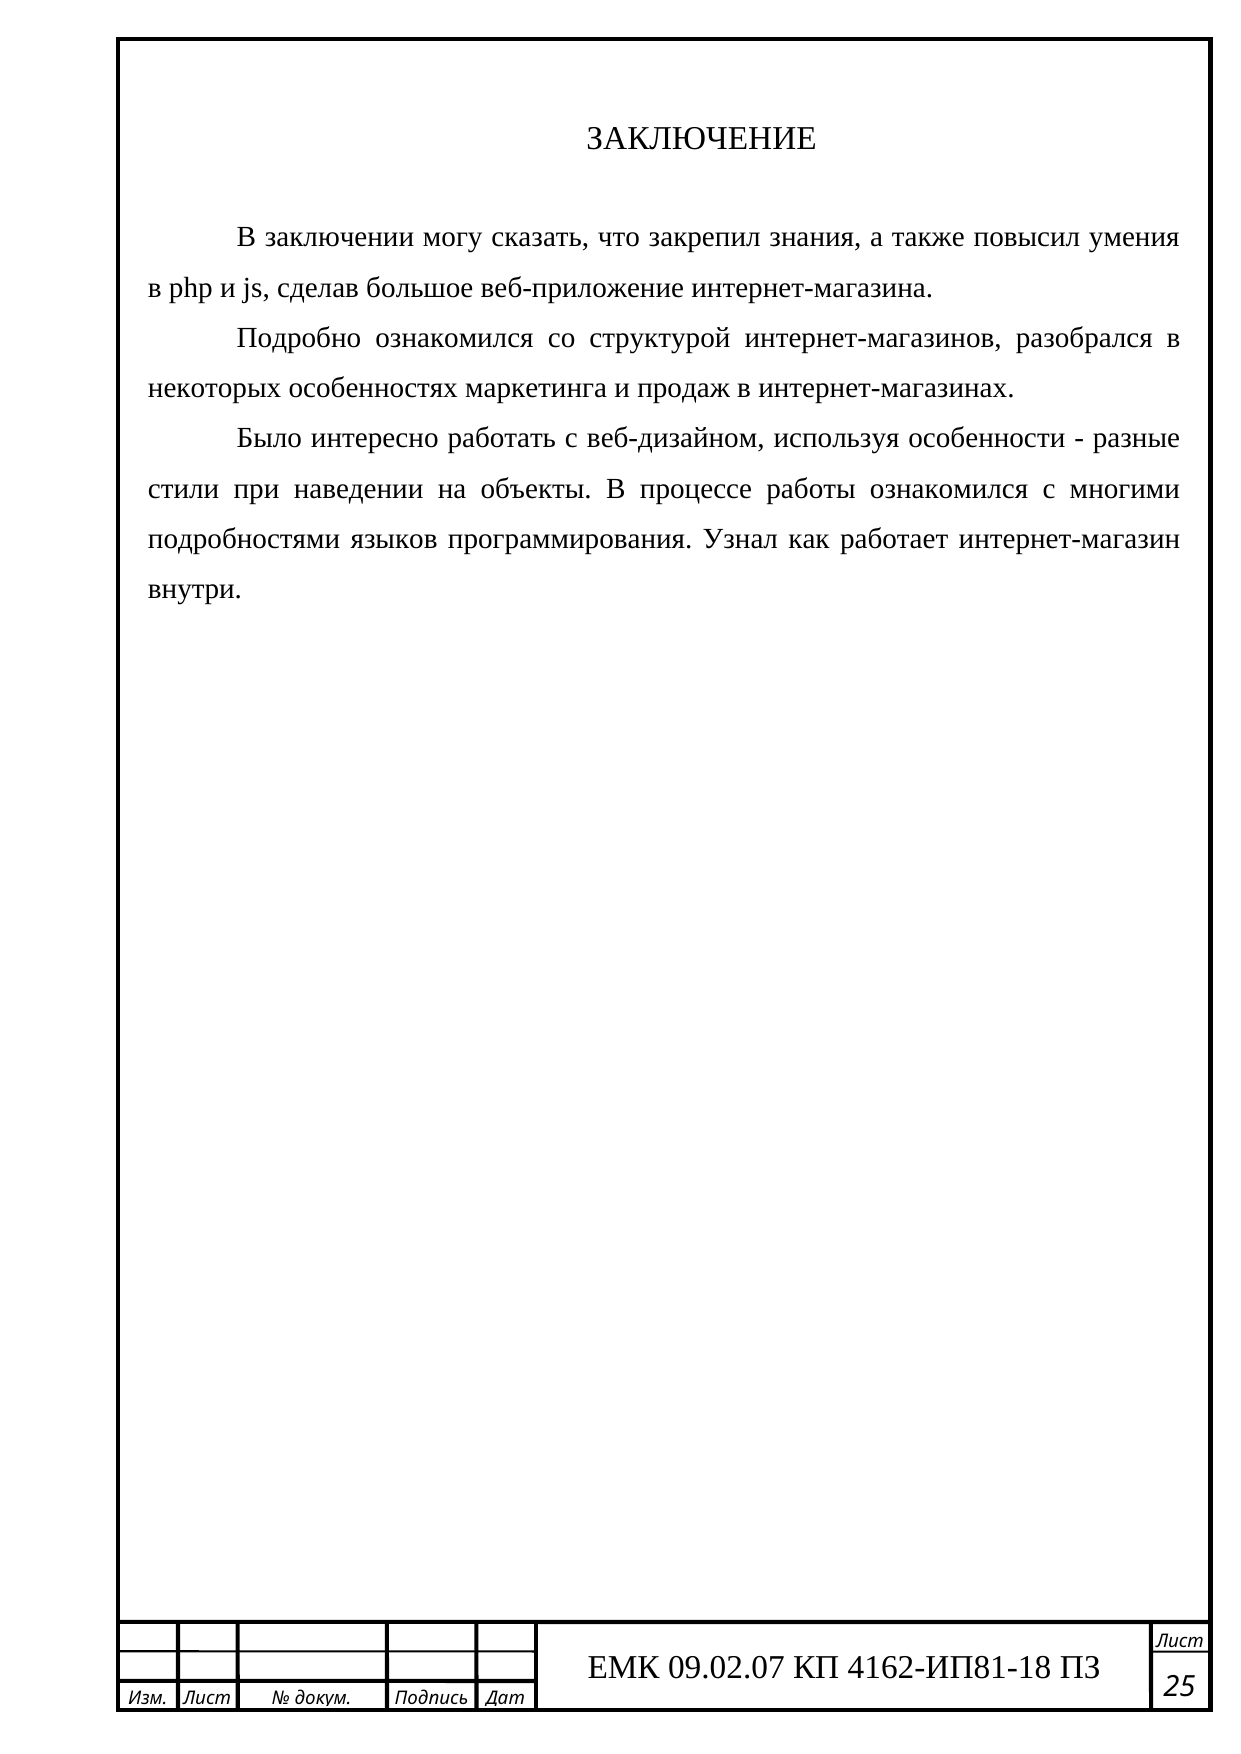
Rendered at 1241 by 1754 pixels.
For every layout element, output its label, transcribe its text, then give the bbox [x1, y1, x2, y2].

subtitle ЗАКЛЮЧЕНИЕ [148, 118, 1181, 156]
text Подробно ознакомился со структурой интернет-магазинов, разобрался в некоторых особенностях маркетинга и продаж в интернет-магазинах. [148, 320, 1181, 404]
text Было интересно работать с веб-дизайном, используя особенности - разные стили при наведении на объекты. В процессе работы ознакомился с многими подробностями языков программирования. Узнал как работает интернет-магазин внутри. [148, 421, 1181, 605]
text В заключении могу сказать, что закрепил знания, а также повысил умения в php и js, сделав большое веб-приложение интернет-магазина. [148, 219, 1181, 303]
